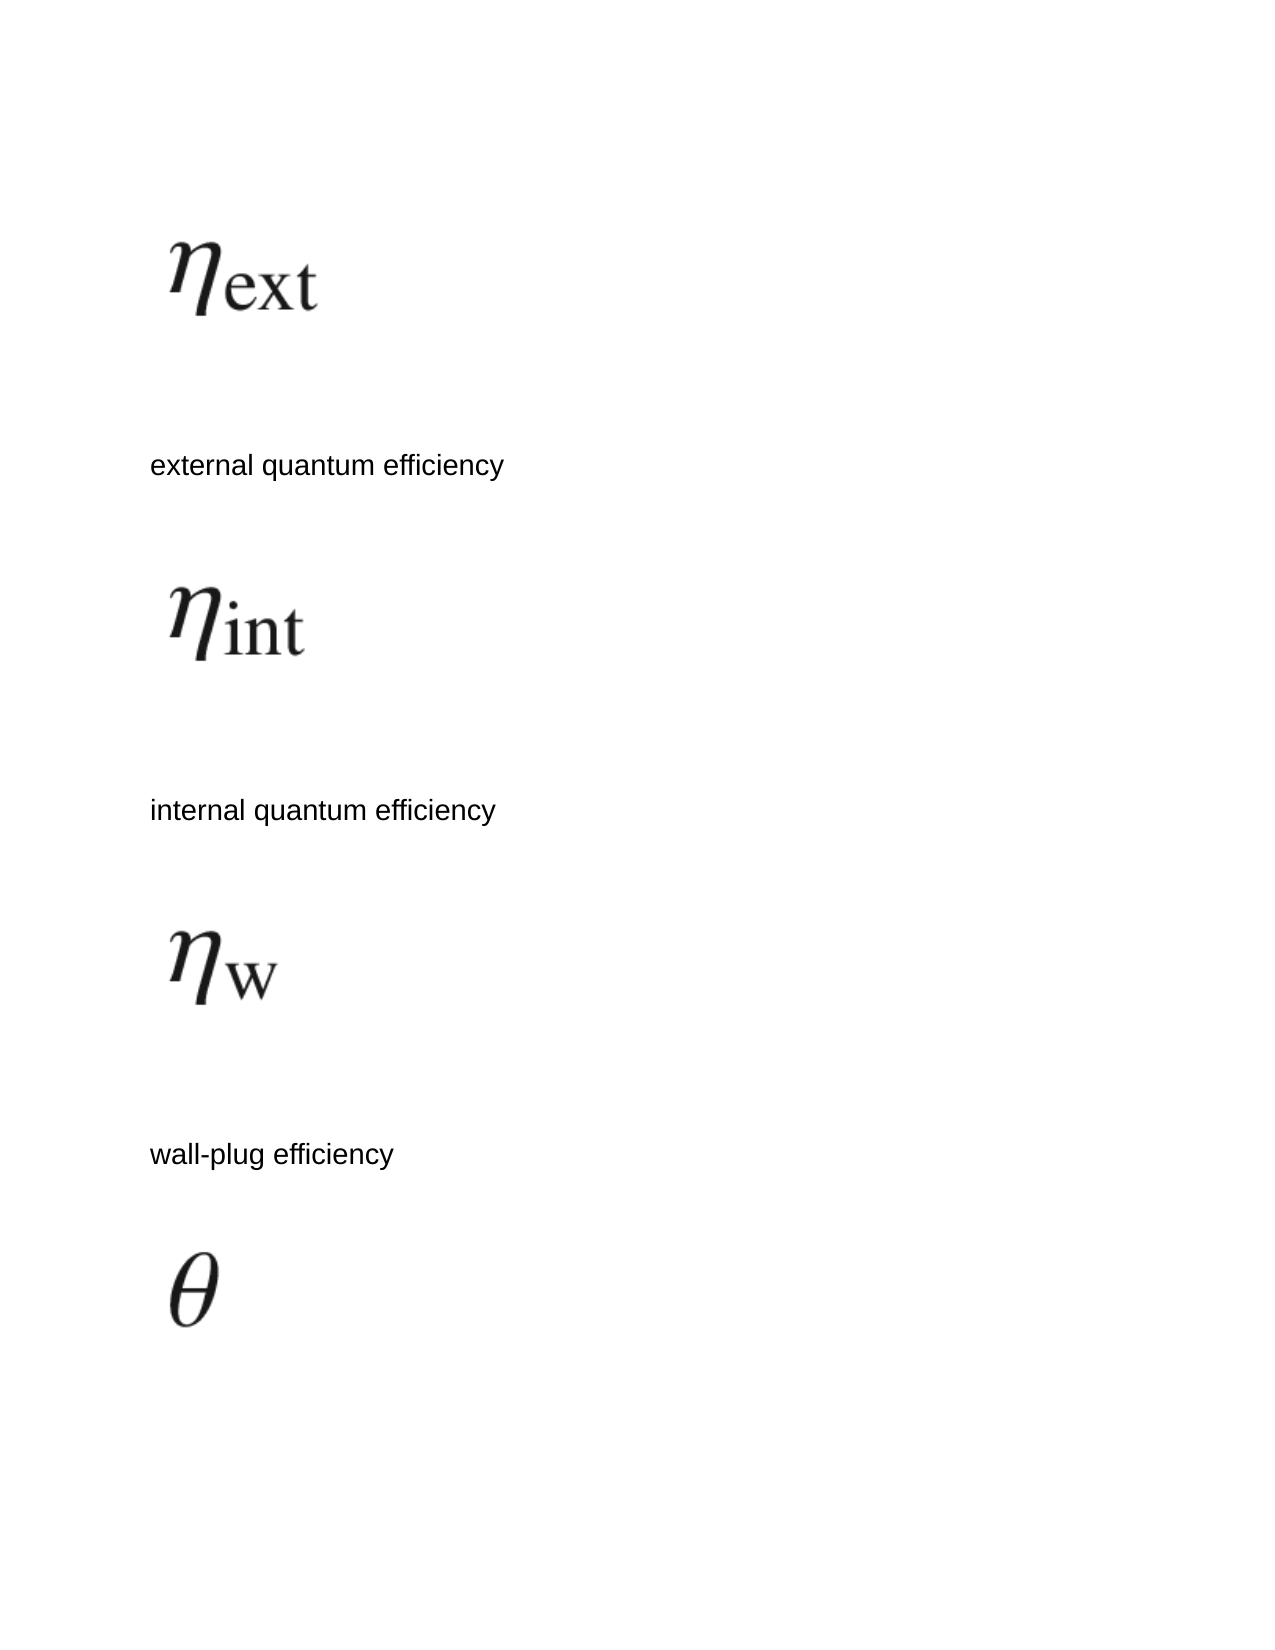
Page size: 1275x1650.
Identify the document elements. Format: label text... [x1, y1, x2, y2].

text wall-plug efficiency [150, 1137, 1125, 1171]
picture [150, 196, 329, 390]
picture [150, 540, 316, 735]
text external quantum efficiency [150, 448, 1125, 482]
picture [150, 884, 291, 1079]
picture [150, 1229, 227, 1423]
text internal quantum efficiency [150, 793, 1125, 826]
